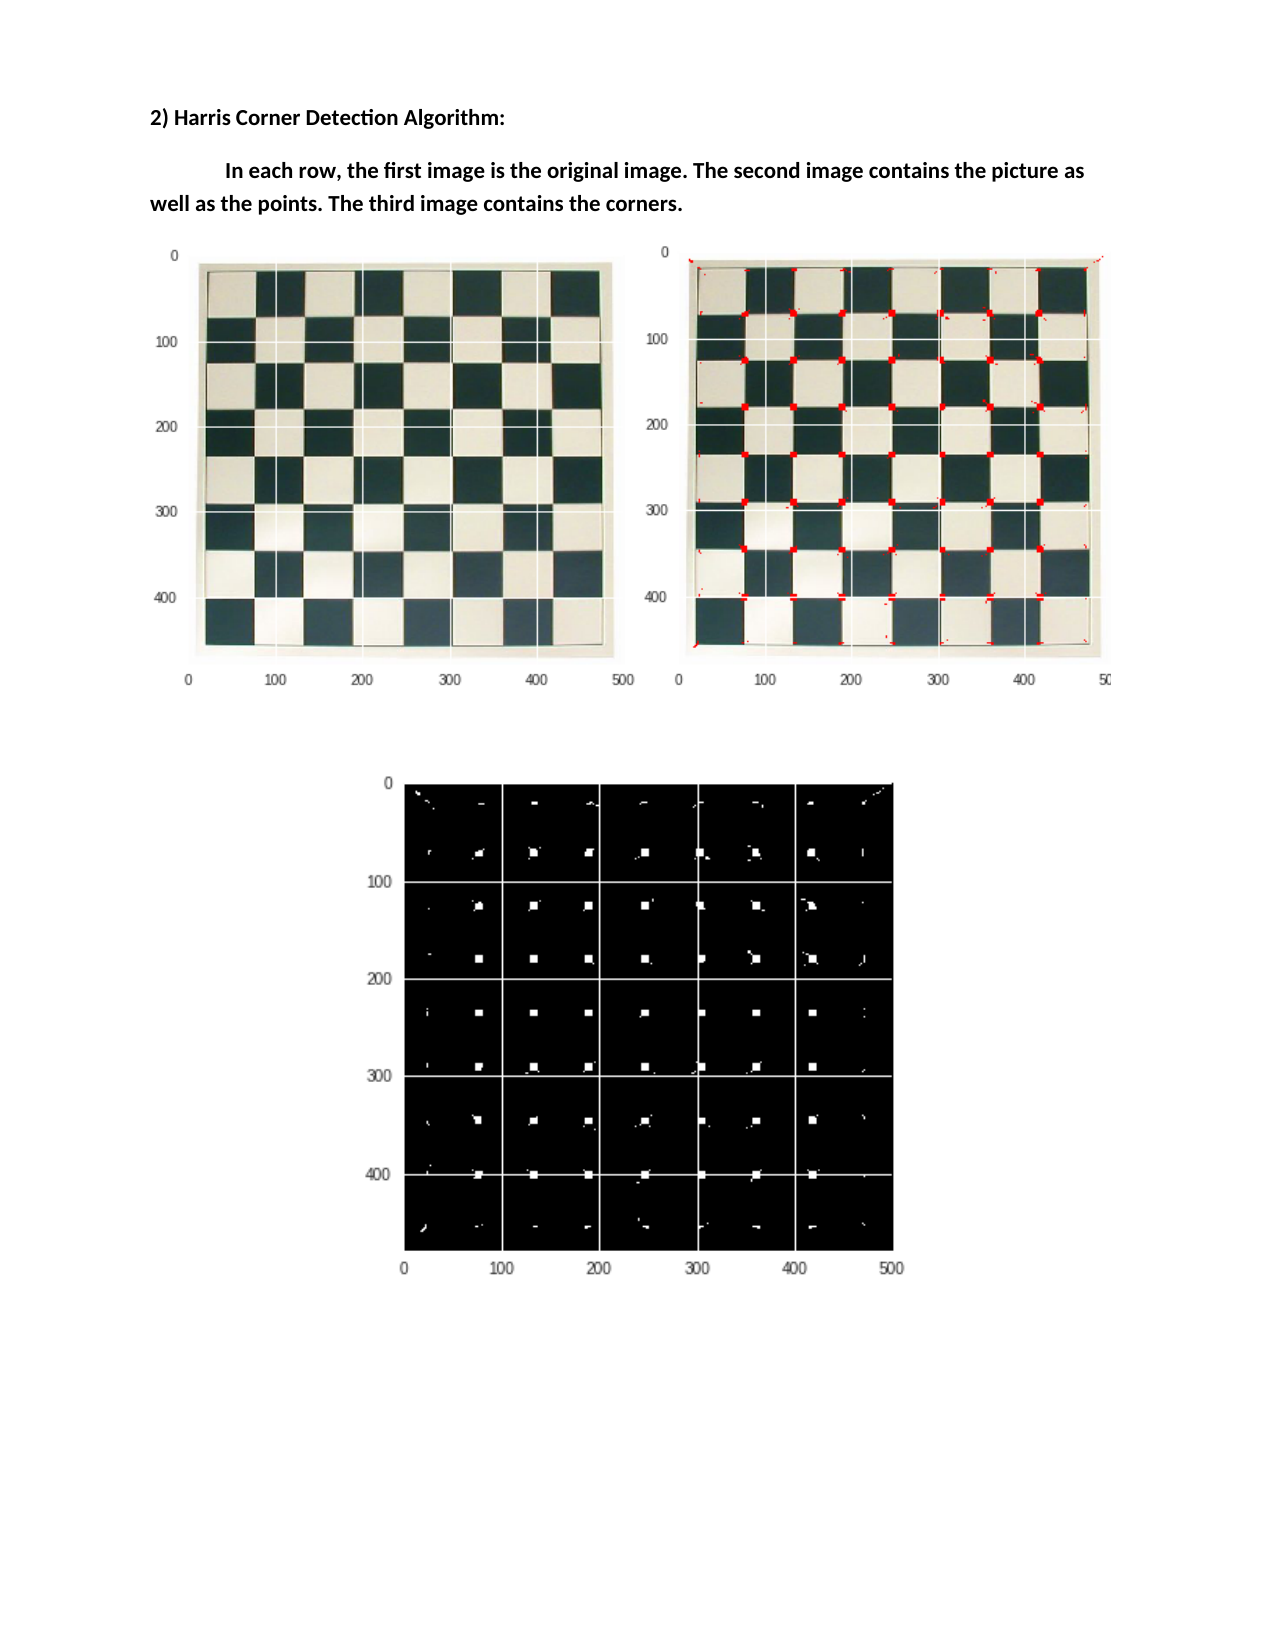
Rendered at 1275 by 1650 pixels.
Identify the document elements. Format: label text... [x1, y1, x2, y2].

text 2) Harris Corner Detection Algorithm: [150, 103, 1125, 131]
picture [150, 241, 1111, 692]
picture [361, 769, 914, 1287]
text In each row, the first image is the original image. The second image contains the picture as well as the points. The third image contains the corners. [150, 156, 1125, 217]
